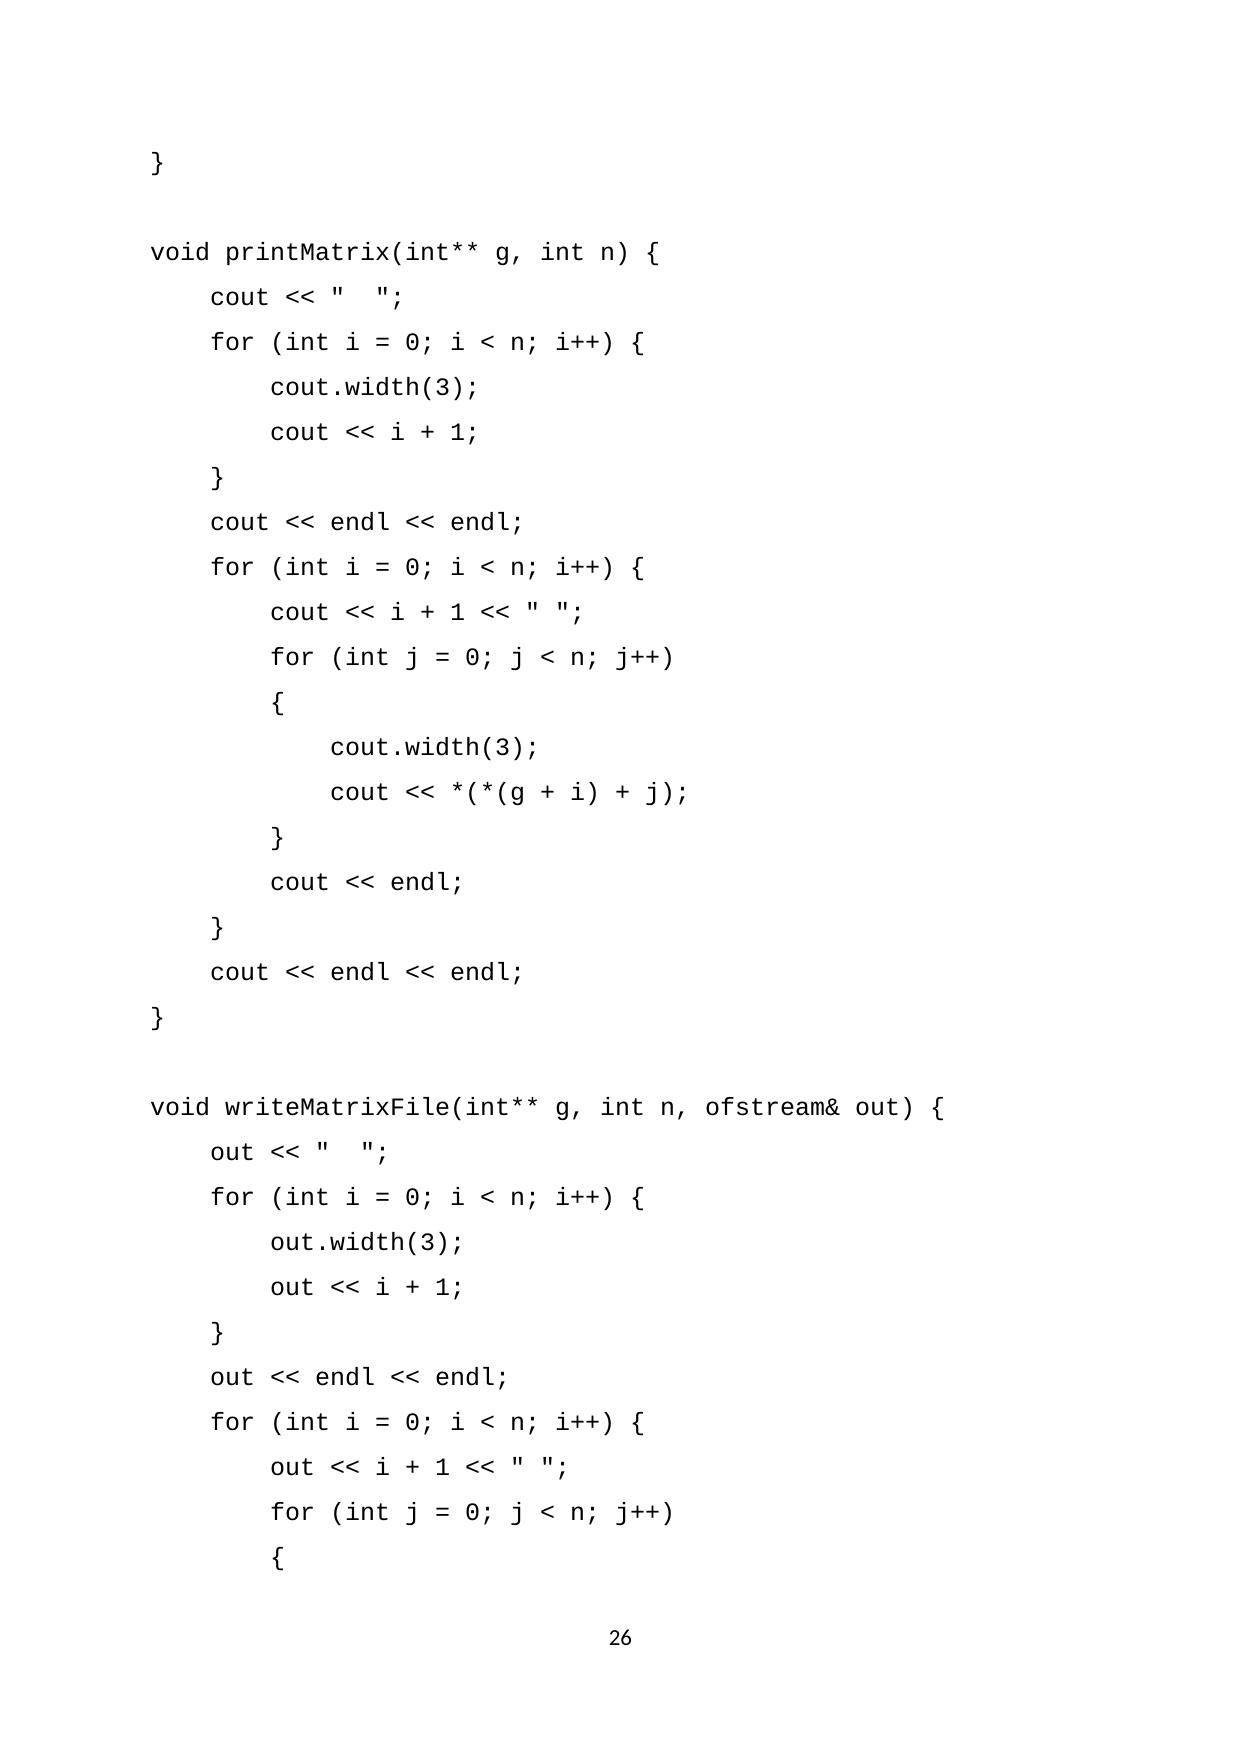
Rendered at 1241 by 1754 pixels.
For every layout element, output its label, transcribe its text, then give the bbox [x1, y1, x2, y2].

text cout << endl; [150, 870, 1090, 898]
text for (int i = 0; i < n; i++) { [150, 1410, 1090, 1438]
text cout << *(*(g + i) + j); [150, 780, 1090, 808]
text cout << i + 1; [150, 420, 1090, 448]
text } [150, 150, 1090, 178]
text cout.width(3); [150, 375, 1090, 403]
text out << " "; [150, 1140, 1090, 1168]
text out << i + 1; [150, 1275, 1090, 1303]
text for (int i = 0; i < n; i++) { [150, 555, 1090, 583]
text out << i + 1 << " "; [150, 1455, 1090, 1483]
text cout << endl << endl; [150, 960, 1090, 988]
text cout.width(3); [150, 735, 1090, 763]
text cout << i + 1 << " "; [150, 600, 1090, 628]
text cout << endl << endl; [150, 510, 1090, 538]
text } [150, 465, 1090, 493]
text void printMatrix(int** g, int n) { [150, 240, 1090, 268]
text out << endl << endl; [150, 1365, 1090, 1393]
text void writeMatrixFile(int** g, int n, ofstream& out) { [150, 1095, 1090, 1123]
text } [150, 915, 1090, 943]
text for (int i = 0; i < n; i++) { [150, 1185, 1090, 1213]
text cout << " "; [150, 285, 1090, 313]
text { [150, 690, 1090, 718]
text for (int j = 0; j < n; j++) [150, 1500, 1090, 1528]
text { [150, 1545, 1090, 1573]
text out.width(3); [150, 1230, 1090, 1258]
text for (int j = 0; j < n; j++) [150, 645, 1090, 673]
text } [150, 1320, 1090, 1348]
text } [150, 825, 1090, 853]
text } [150, 1005, 1090, 1033]
text for (int i = 0; i < n; i++) { [150, 330, 1090, 358]
